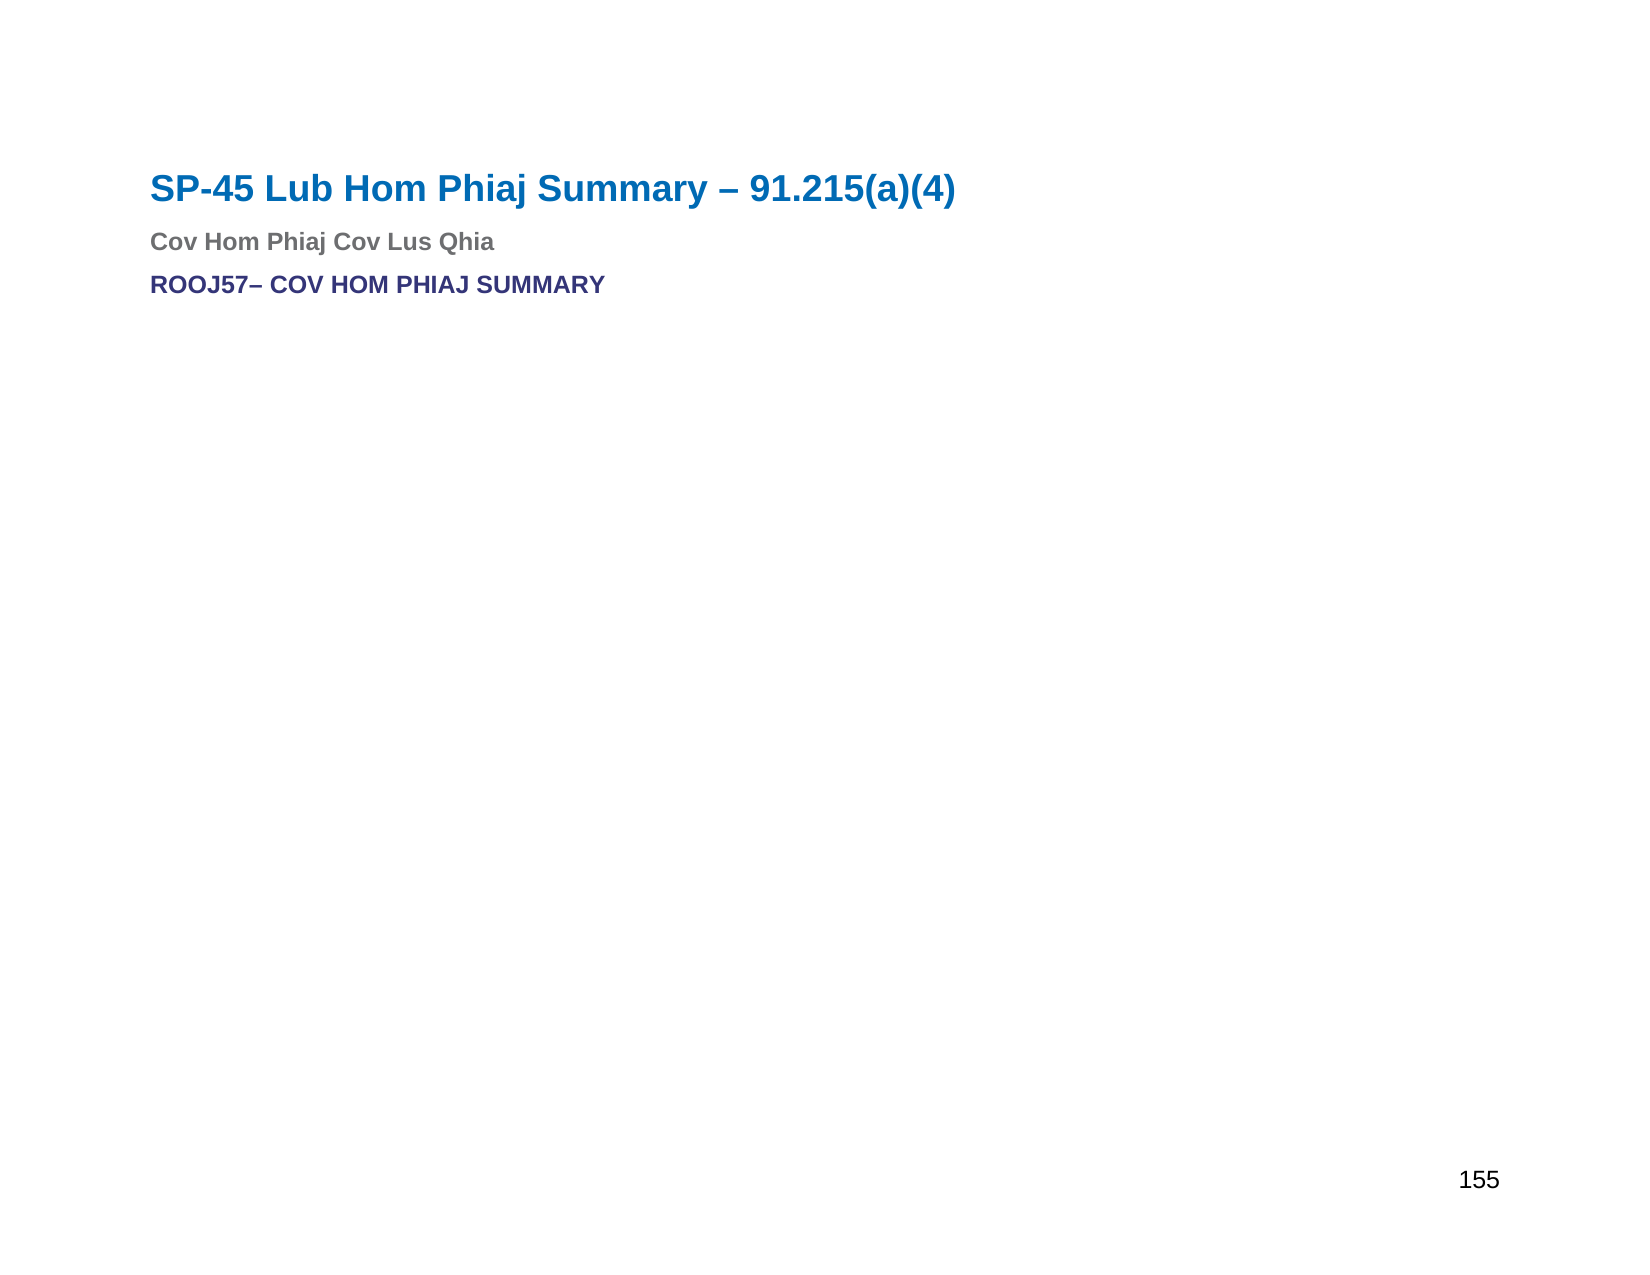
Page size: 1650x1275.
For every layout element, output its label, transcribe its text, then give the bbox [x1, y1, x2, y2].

title Rooj57– Cov hom phiaj Summary [150, 270, 1500, 298]
text Cov Hom Phiaj Cov Lus Qhia [150, 226, 1500, 255]
subtitle SP-45 Lub Hom Phiaj Summary – 91.215(a)(4) [150, 167, 1500, 210]
